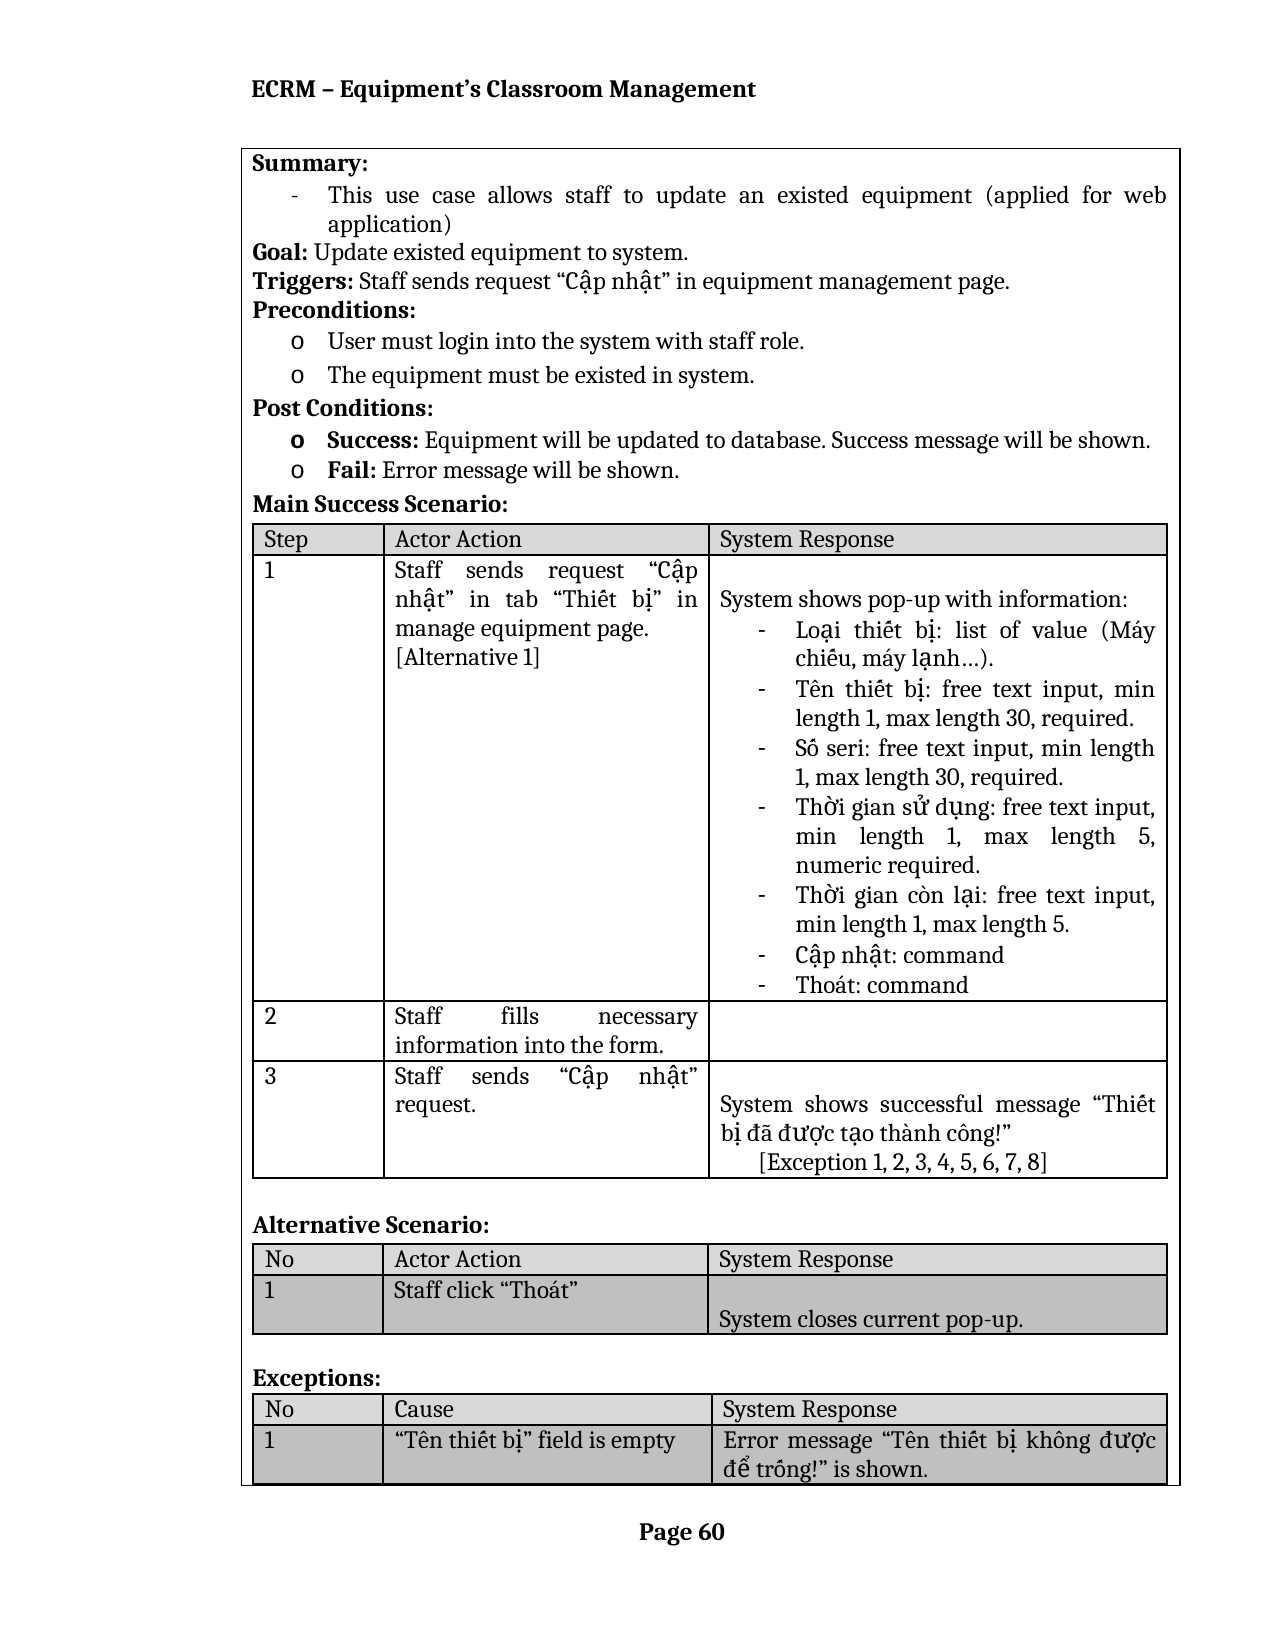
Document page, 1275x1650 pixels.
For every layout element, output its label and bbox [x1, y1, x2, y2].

table_cell [242, 149, 1179, 1485]
